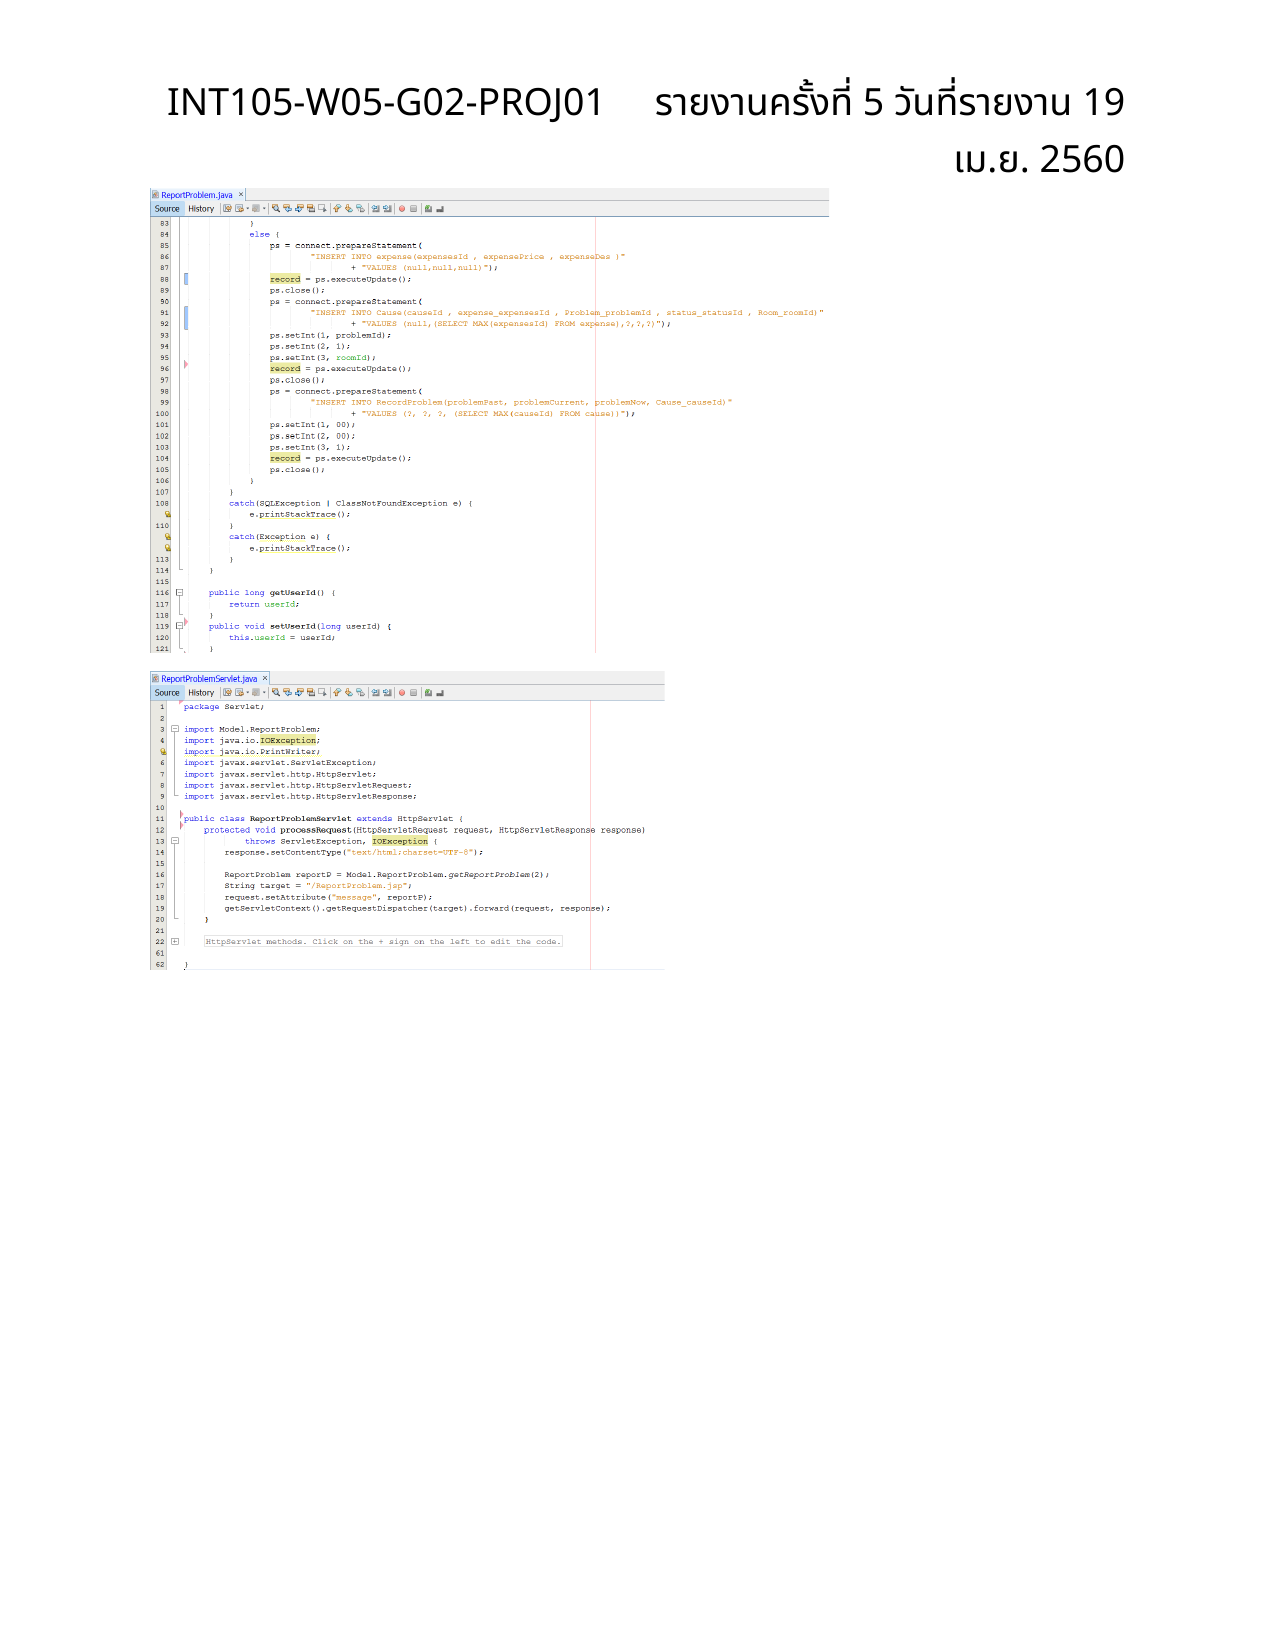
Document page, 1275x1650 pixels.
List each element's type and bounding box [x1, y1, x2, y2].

picture [150, 671, 665, 970]
picture [150, 188, 830, 653]
